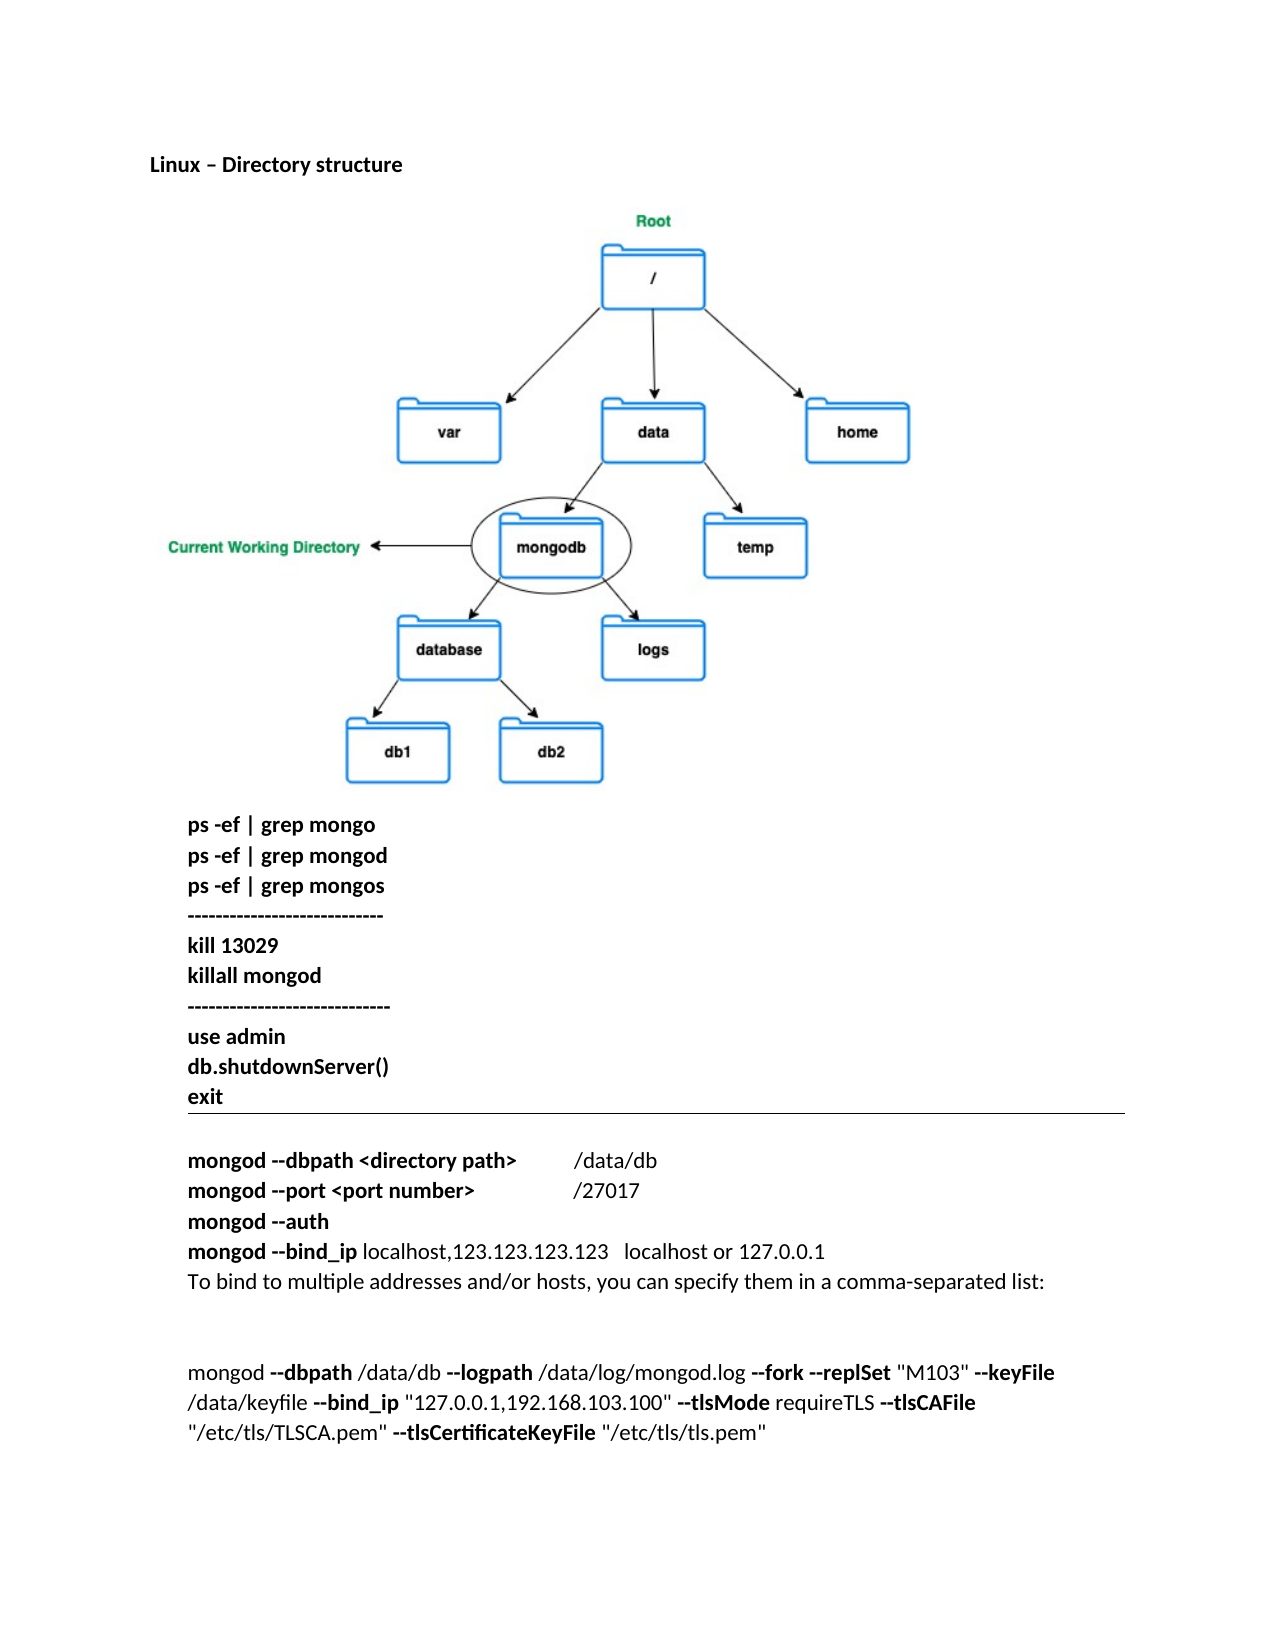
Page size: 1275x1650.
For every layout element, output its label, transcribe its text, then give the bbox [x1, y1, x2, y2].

text mongod --dbpath <directory path> /data/db [187, 1146, 1125, 1174]
text ps -ef | grep mongod [187, 841, 1125, 869]
text ps -ef | grep mongos [187, 871, 1125, 899]
text To bind to multiple addresses and/or hosts, you can specify them in a comma-separated list: [187, 1267, 1125, 1295]
text db.shutdownServer() [187, 1052, 1125, 1080]
text mongod --dbpath /data/db --logpath /data/log/mongod.log --fork --replSet "M103" --keyFile /data/keyfile --bind_ip "127.0.0.1,192.168.103.100" --tlsMode requireTLS --tlsCAFile "/etc/tls/TLSCA.pem" --tlsCertificateKeyFile "/etc/tls/tls.pem" [187, 1358, 1125, 1446]
picture [150, 196, 921, 792]
text ----------------------------- [187, 992, 1125, 1020]
text ps -ef | grep mongo [187, 811, 1125, 838]
text ---------------------------- [187, 901, 1125, 929]
text Linux – Directory structure [150, 150, 1125, 178]
text mongod --auth [187, 1207, 1125, 1235]
text use admin [187, 1022, 1125, 1050]
text exit [187, 1082, 1125, 1114]
text kill 13029 [187, 931, 1125, 959]
text mongod --bind_ip localhost,123.123.123.123 localhost or 127.0.0.1 [187, 1237, 1125, 1265]
text killall mongod [187, 962, 1125, 989]
text mongod --port <port number> /27017 [187, 1177, 1125, 1205]
